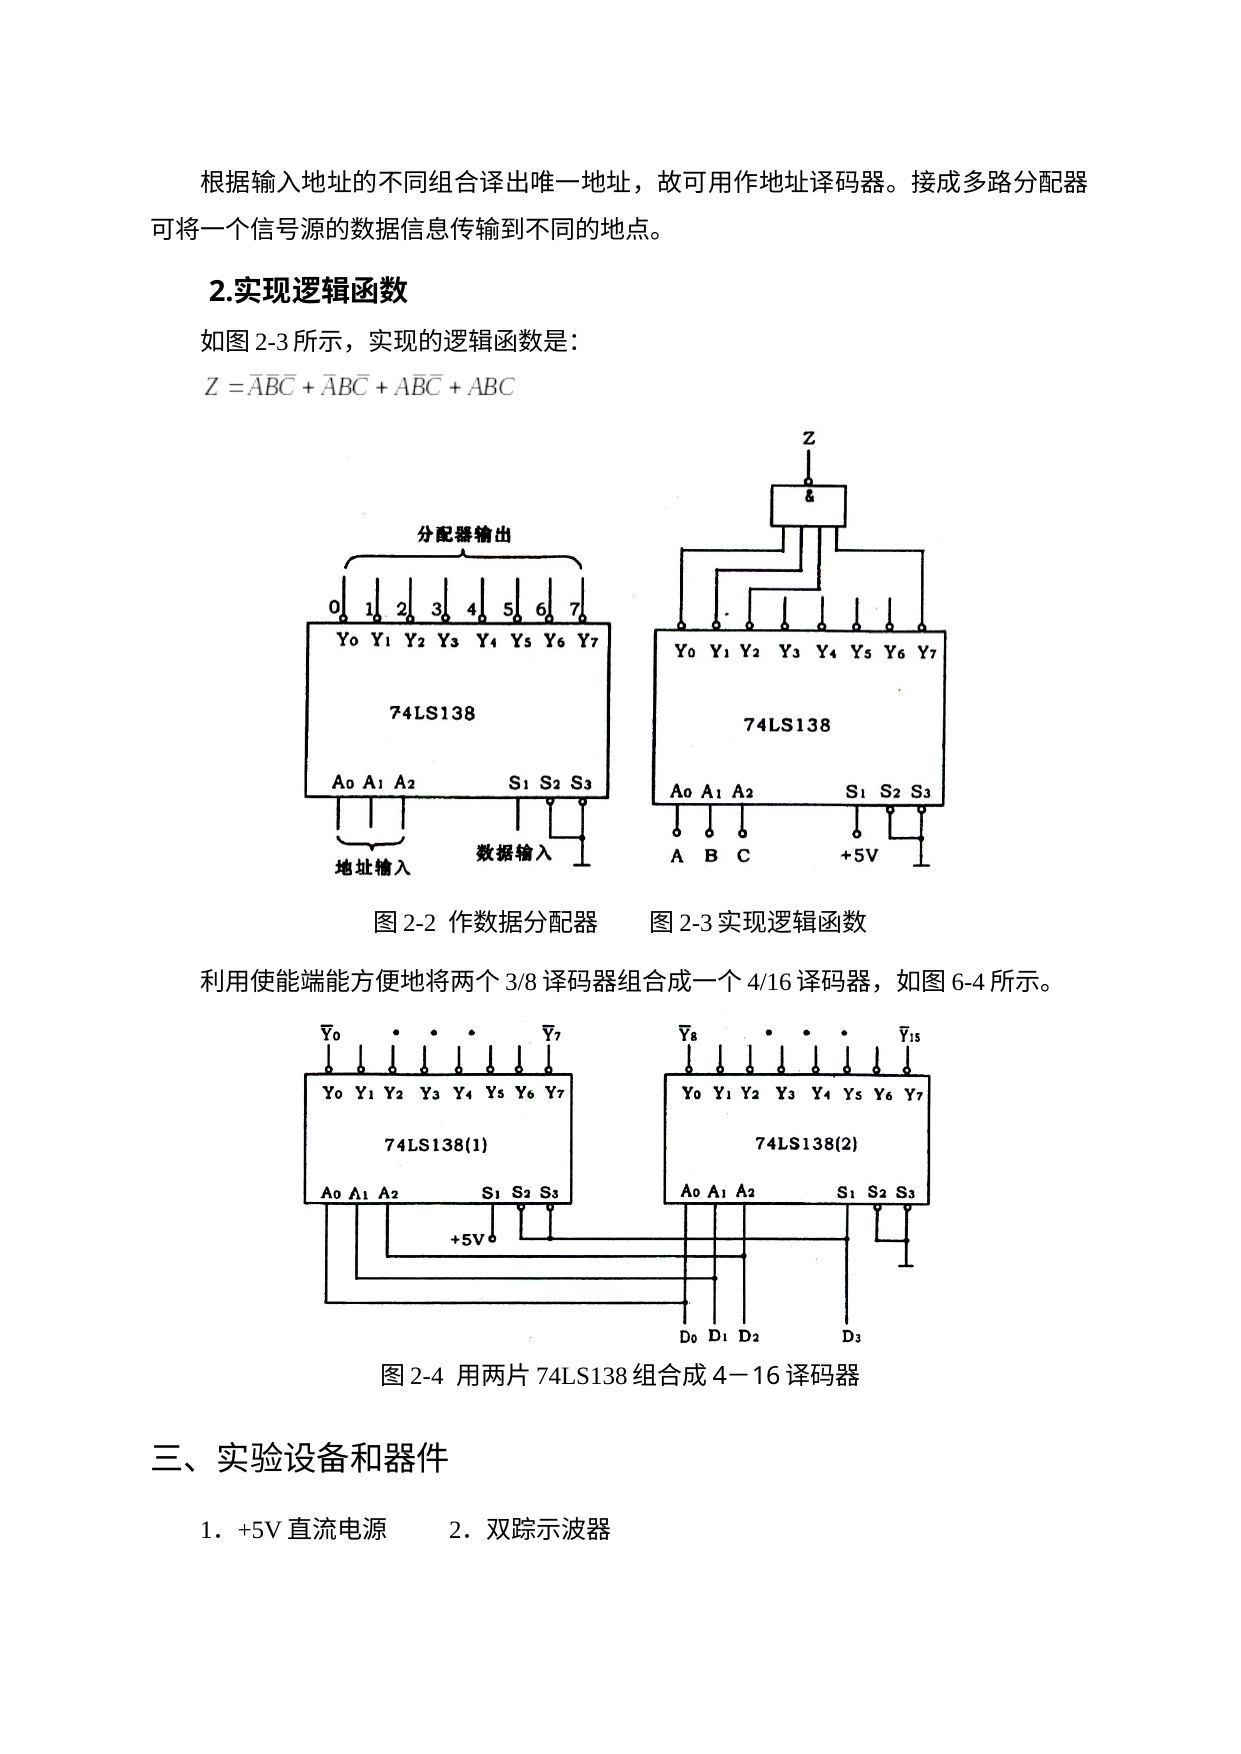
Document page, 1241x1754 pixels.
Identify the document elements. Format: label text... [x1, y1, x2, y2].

text 根据输入地址的不同组合译出唯一地址，故可用作地址译码器。接成多路分配器，可将一个信号源的数据信息传输到不同的地点。 [150, 162, 1090, 245]
text 如图2-3所示，实现的逻辑函数是： [150, 321, 1090, 357]
text 图2-4 用两片74LS138组合成4－16译码器 [150, 1355, 1090, 1392]
picture [297, 1008, 943, 1348]
text 图2-2 作数据分配器 图2-3实现逻辑函数 [150, 902, 1090, 938]
text 2.实现逻辑函数 [150, 256, 1090, 321]
subtitle 三、实验设备和器件 [150, 1423, 1090, 1488]
picture [277, 421, 956, 882]
text 1．+5V直流电源 2．双踪示波器 [150, 1509, 1090, 1545]
text 利用使能端能方便地将两个3/8译码器组合成一个4/16译码器，如图6-4所示。 [150, 962, 1090, 998]
